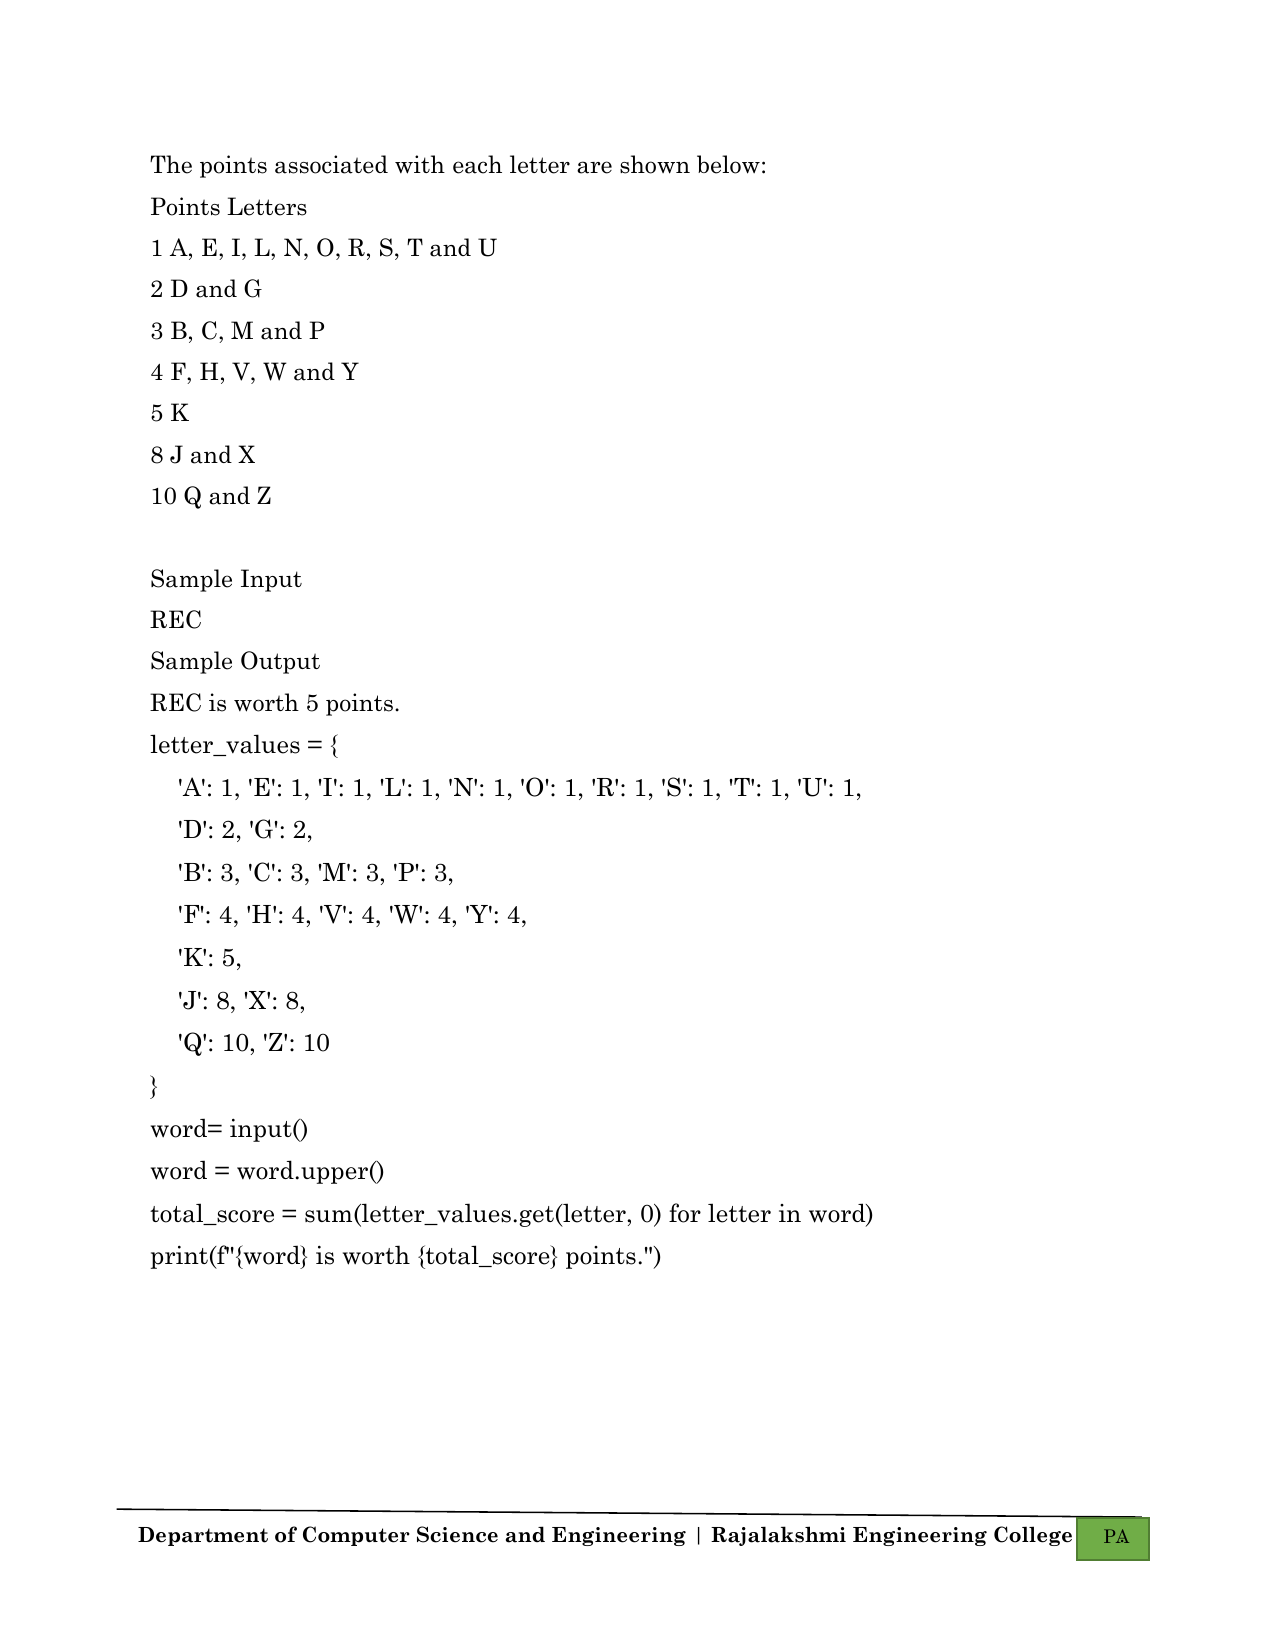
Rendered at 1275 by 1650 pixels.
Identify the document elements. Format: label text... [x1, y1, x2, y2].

text 'Q': 10, 'Z': 10 [150, 1027, 1125, 1057]
text REC is worth 5 points. [150, 687, 1125, 716]
text 'B': 3, 'C': 3, 'M': 3, 'P': 3, [150, 857, 1125, 887]
text letter_values = { [150, 729, 1125, 759]
text 5 K [150, 398, 1125, 427]
text 'A': 1, 'E': 1, 'I': 1, 'L': 1, 'N': 1, 'O': 1, 'R': 1, 'S': 1, 'T': 1, 'U': 1, [150, 771, 1125, 802]
text REC [150, 605, 1125, 634]
text 10 Q and Z [150, 481, 1125, 510]
text 3 B, C, M and P [150, 315, 1125, 344]
text } [150, 1070, 1125, 1100]
text total_score = sum(letter_values.get(letter, 0) for letter in word) [150, 1197, 1125, 1228]
text Sample Output [150, 646, 1125, 675]
text 'J': 8, 'X': 8, [150, 984, 1125, 1014]
text 'F': 4, 'H': 4, 'V': 4, 'W': 4, 'Y': 4, [150, 899, 1125, 929]
text Points Letters [150, 191, 1125, 220]
text Sample Input [150, 563, 1125, 592]
text word= input() [150, 1112, 1125, 1142]
text print(f"{word} is worth {total_score} points.") [150, 1240, 1125, 1270]
text 2 D and G [150, 274, 1125, 303]
text 'K': 5, [150, 942, 1125, 972]
text 8 J and X [150, 439, 1125, 468]
text The points associated with each letter are shown below: [150, 150, 1125, 179]
text 1 A, E, I, L, N, O, R, S, T and U [150, 233, 1125, 262]
text 4 F, H, V, W and Y [150, 357, 1125, 386]
text word = word.upper() [150, 1155, 1125, 1185]
text 'D': 2, 'G': 2, [150, 814, 1125, 844]
